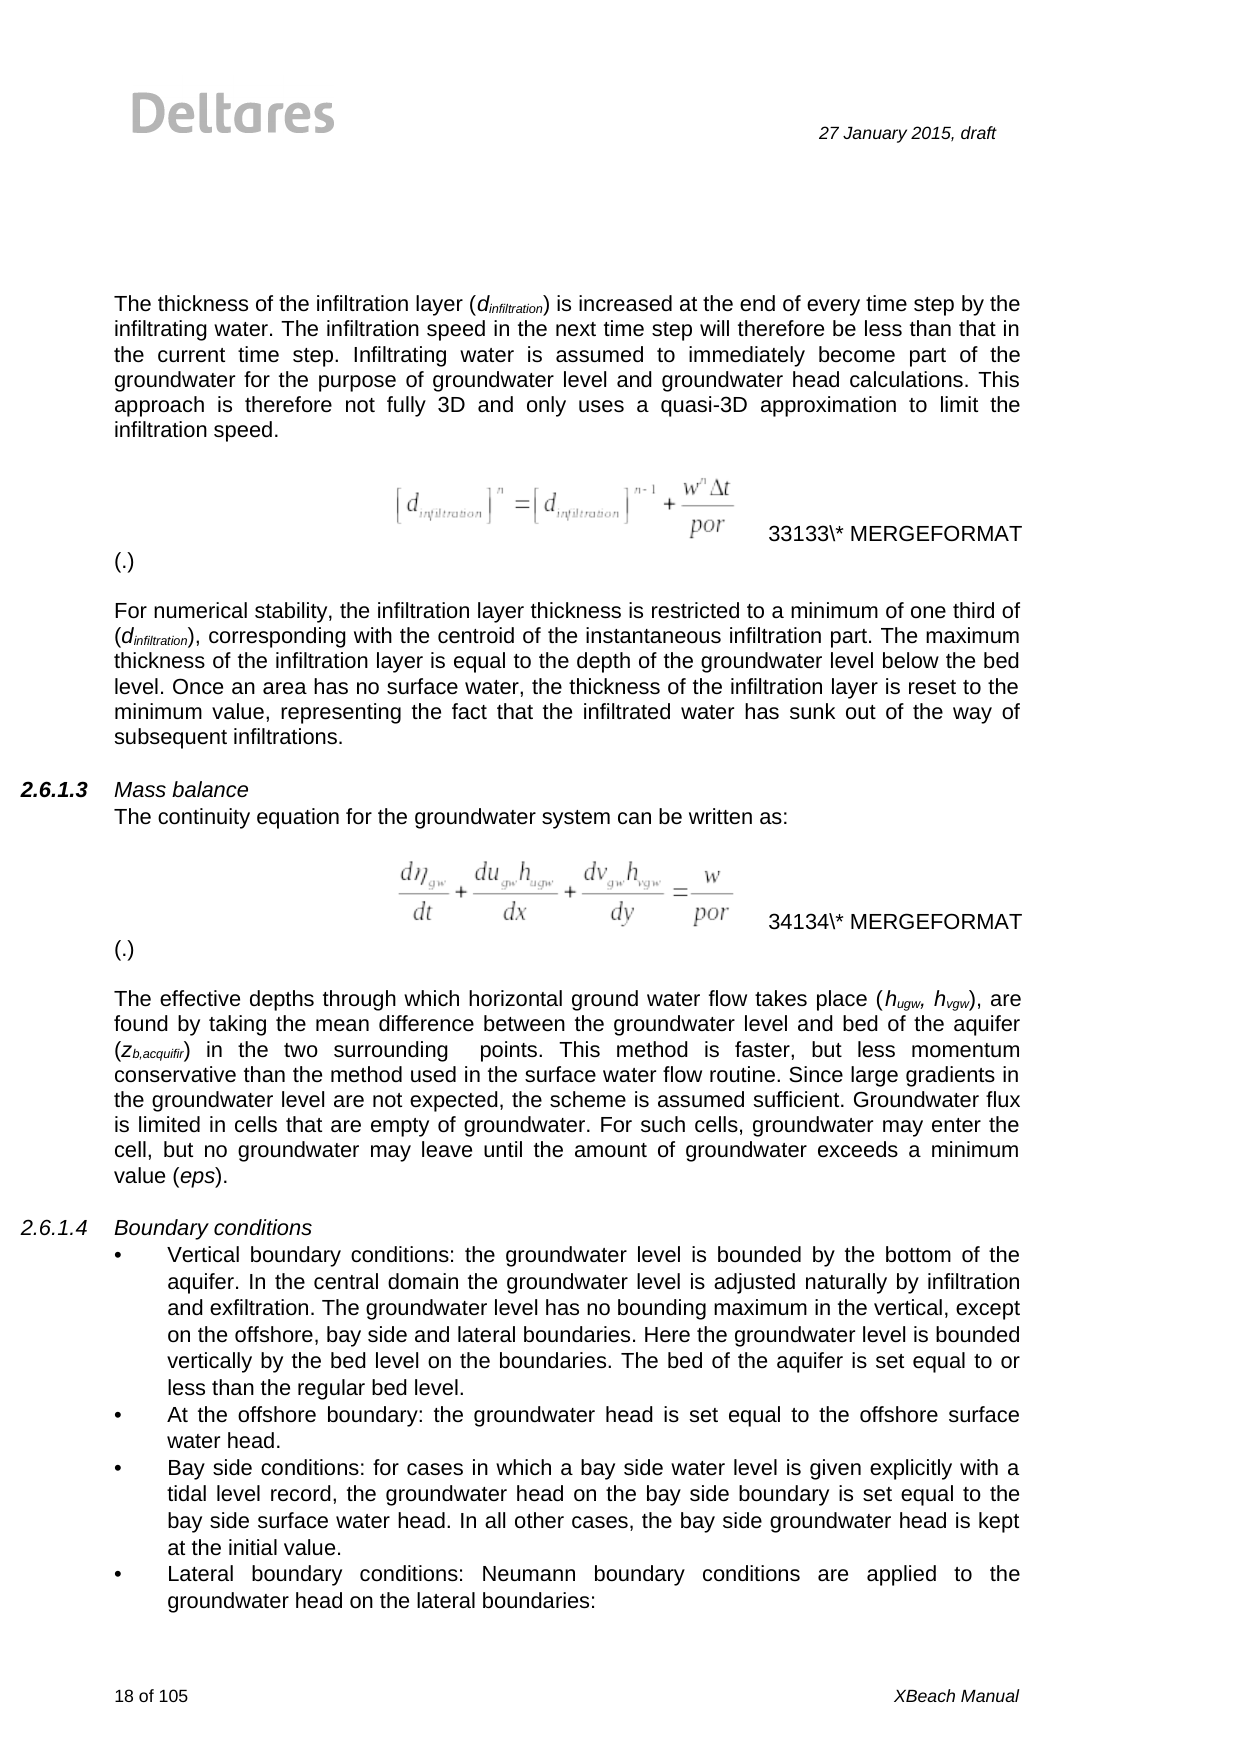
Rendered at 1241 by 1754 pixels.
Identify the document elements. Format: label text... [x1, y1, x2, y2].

subtitle Mass balance [87, 776, 1022, 802]
picture [132, 75, 334, 133]
text For numerical stability, the infiltration layer thickness is restricted to a minimum of one third of (dinfiltration), corresponding with the centroid of the instantaneous infiltration part. The maximum thickness of the infiltration layer is equal to the depth of the groundwater level below the bed level. Once an area has no surface water, the thickness of the infiltration layer is reset to the minimum value, representing the fact that the infiltrated water has sunk out of the way of subsequent infiltrations. [114, 598, 1022, 749]
list Lateral boundary conditions: Neumann boundary conditions are applied to the groundwater head on the lateral boundaries: [114, 1559, 1022, 1613]
list At the offshore boundary: the groundwater head is set equal to the offshore surface water head. [114, 1400, 1022, 1453]
list Vertical boundary conditions: the groundwater level is bounded by the bottom of the aquifer. In the central domain the groundwater level is adjusted naturally by infiltration and exfiltration. The groundwater level has no bounding maximum in the vertical, except on the offshore, bay side and lateral boundaries. Here the groundwater level is bounded vertically by the bed level on the boundaries. The bed of the aquifer is set equal to or less than the regular bed level. [114, 1241, 1022, 1400]
text The effective depths through which horizontal ground water flow takes place (hugw, hvgw), are found by taking the mean difference between the groundwater level and bed of the aquifer (zb,acquifir) in the two surrounding points. This method is faster, but less momentum conservative than the method used in the surface water flow routine. Since large gradients in the groundwater level are not expected, the scheme is assumed sufficient. Groundwater flux is limited in cells that are empty of groundwater. For such cells, groundwater may enter the cell, but no groundwater may leave until the amount of groundwater exceeds a minimum value (eps). [114, 986, 1022, 1188]
subtitle Boundary conditions [87, 1214, 1022, 1241]
text The thickness of the infiltration layer (dinfiltration) is increased at the end of every time step by the infiltrating water. The infiltration speed in the next time step will therefore be less than that in the current time step. Infiltrating water is assumed to immediately become part of the groundwater for the purpose of groundwater level and groundwater head calculations. This approach is therefore not fully 3D and only uses a quasi-3D approximation to limit the infiltration speed. [114, 291, 1022, 442]
list Bay side conditions: for cases in which a bay side water level is given explicitly with a tidal level record, the groundwater head on the bay side boundary is set equal to the bay side surface water head. In all other cases, the bay side groundwater head is kept at the initial value. [114, 1453, 1022, 1559]
text The continuity equation for the groundwater system can be written as: [114, 802, 1022, 829]
